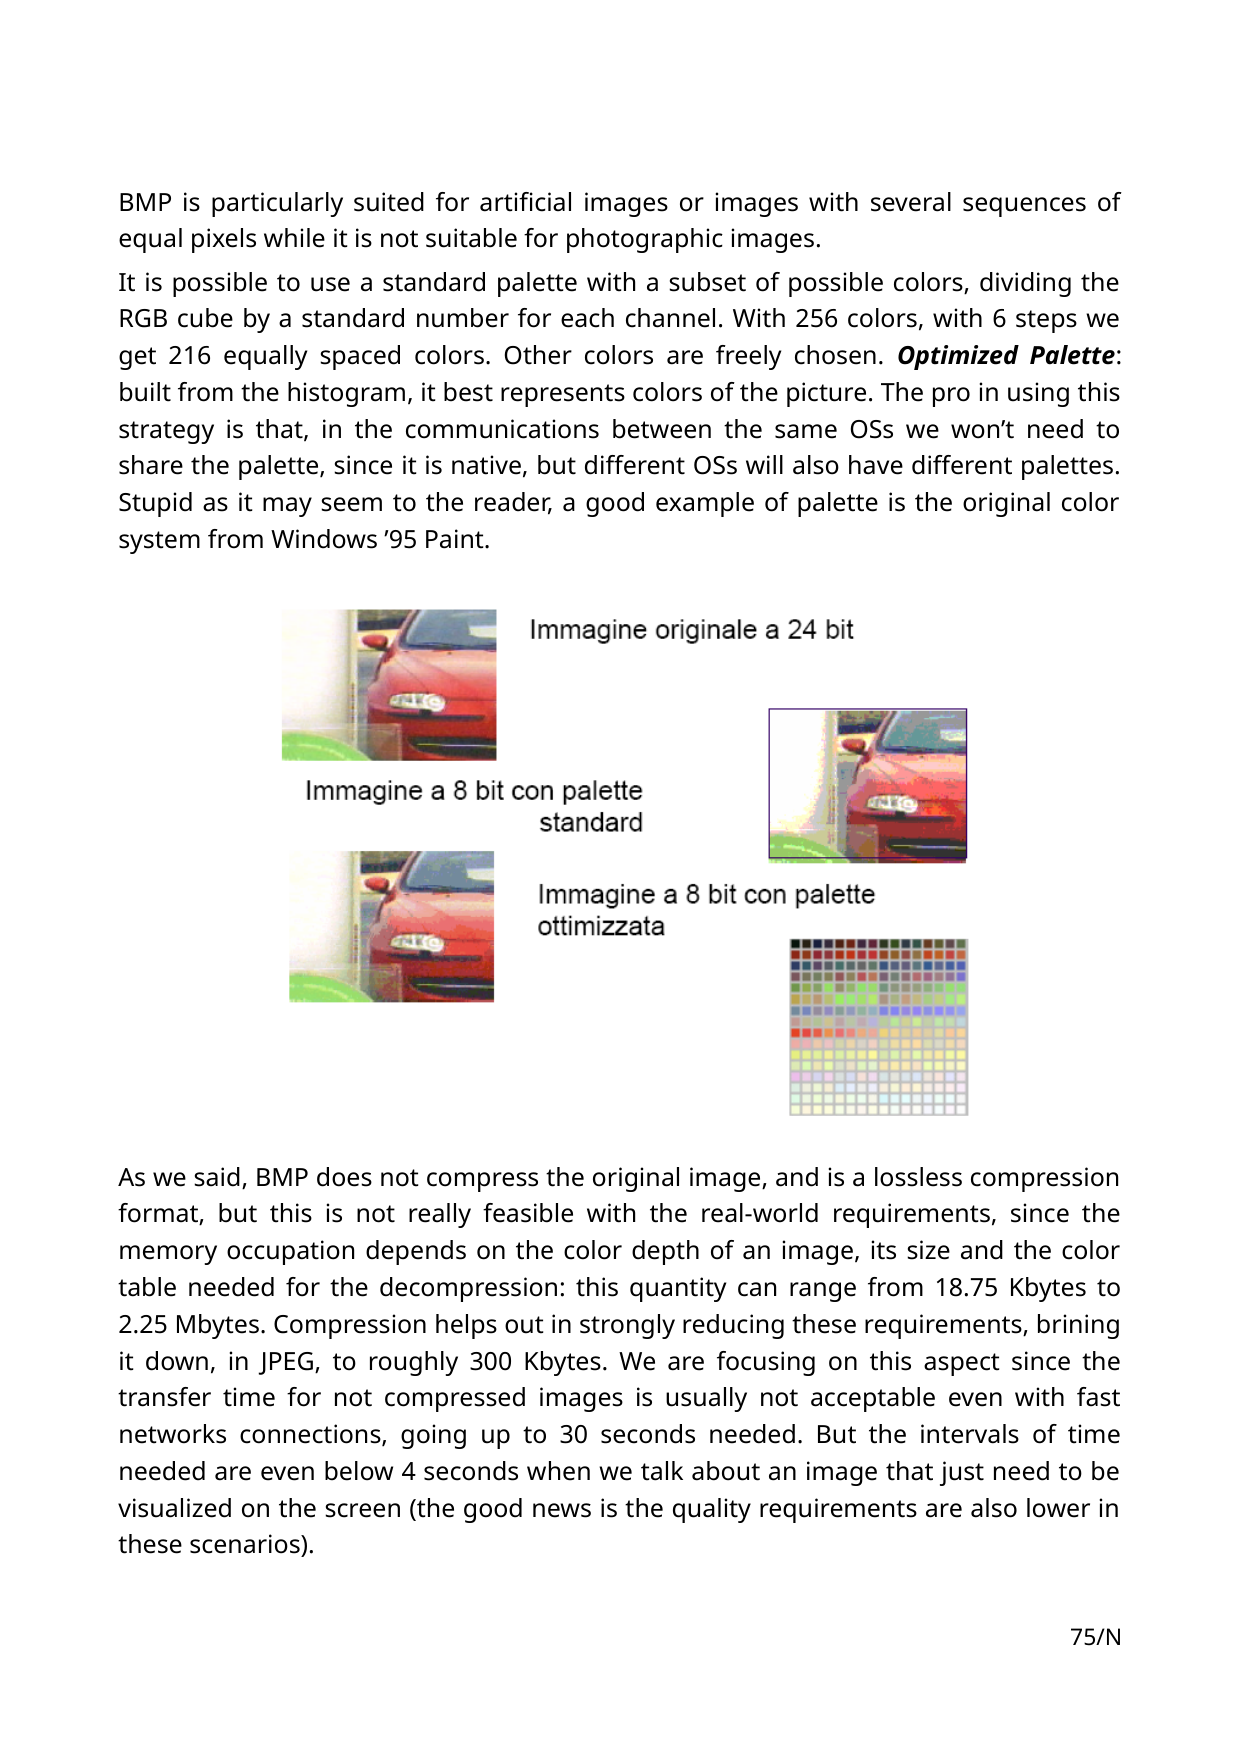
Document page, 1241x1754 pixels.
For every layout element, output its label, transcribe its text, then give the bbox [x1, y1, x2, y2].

text BMP is particularly suited for artificial images or images with several sequences of equal pixels while it is not suitable for photographic images. [118, 184, 1122, 255]
text As we said, BMP does not compress the original image, and is a lossless compression format, but this is not really feasible with the real-world requirements, since the memory occupation depends on the color depth of an image, its size and the color table needed for the decompression: this quantity can range from 18.75 Kbytes to 2.25 Mbytes. Compression helps out in strongly reducing these requirements, brining it down, in JPEG, to roughly 300 Kbytes. We are focusing on this aspect since the transfer time for not compressed images is usually not acceptable even with fast networks connections, going up to 30 seconds needed. But the intervals of time needed are even below 4 seconds when we talk about an image that just need to be visualized on the screen (the good news is the quality requirements are also lower in these scenarios). [118, 1159, 1122, 1561]
text It is possible to use a standard palette with a subset of possible colors, dividing the RGB cube by a standard number for each channel. With 256 colors, with 6 steps we get 216 equally spaced colors. Other colors are freely chosen. Optimized Palette: built from the histogram, it best represents colors of the picture. The pro in using this strategy is that, in the communications between the same OSs we won’t need to share the palette, since it is native, but different OSs will also have different palettes. Stupid as it may seem to the reader, a good example of palette is the original color system from Windows ’95 Paint. [118, 264, 1122, 556]
